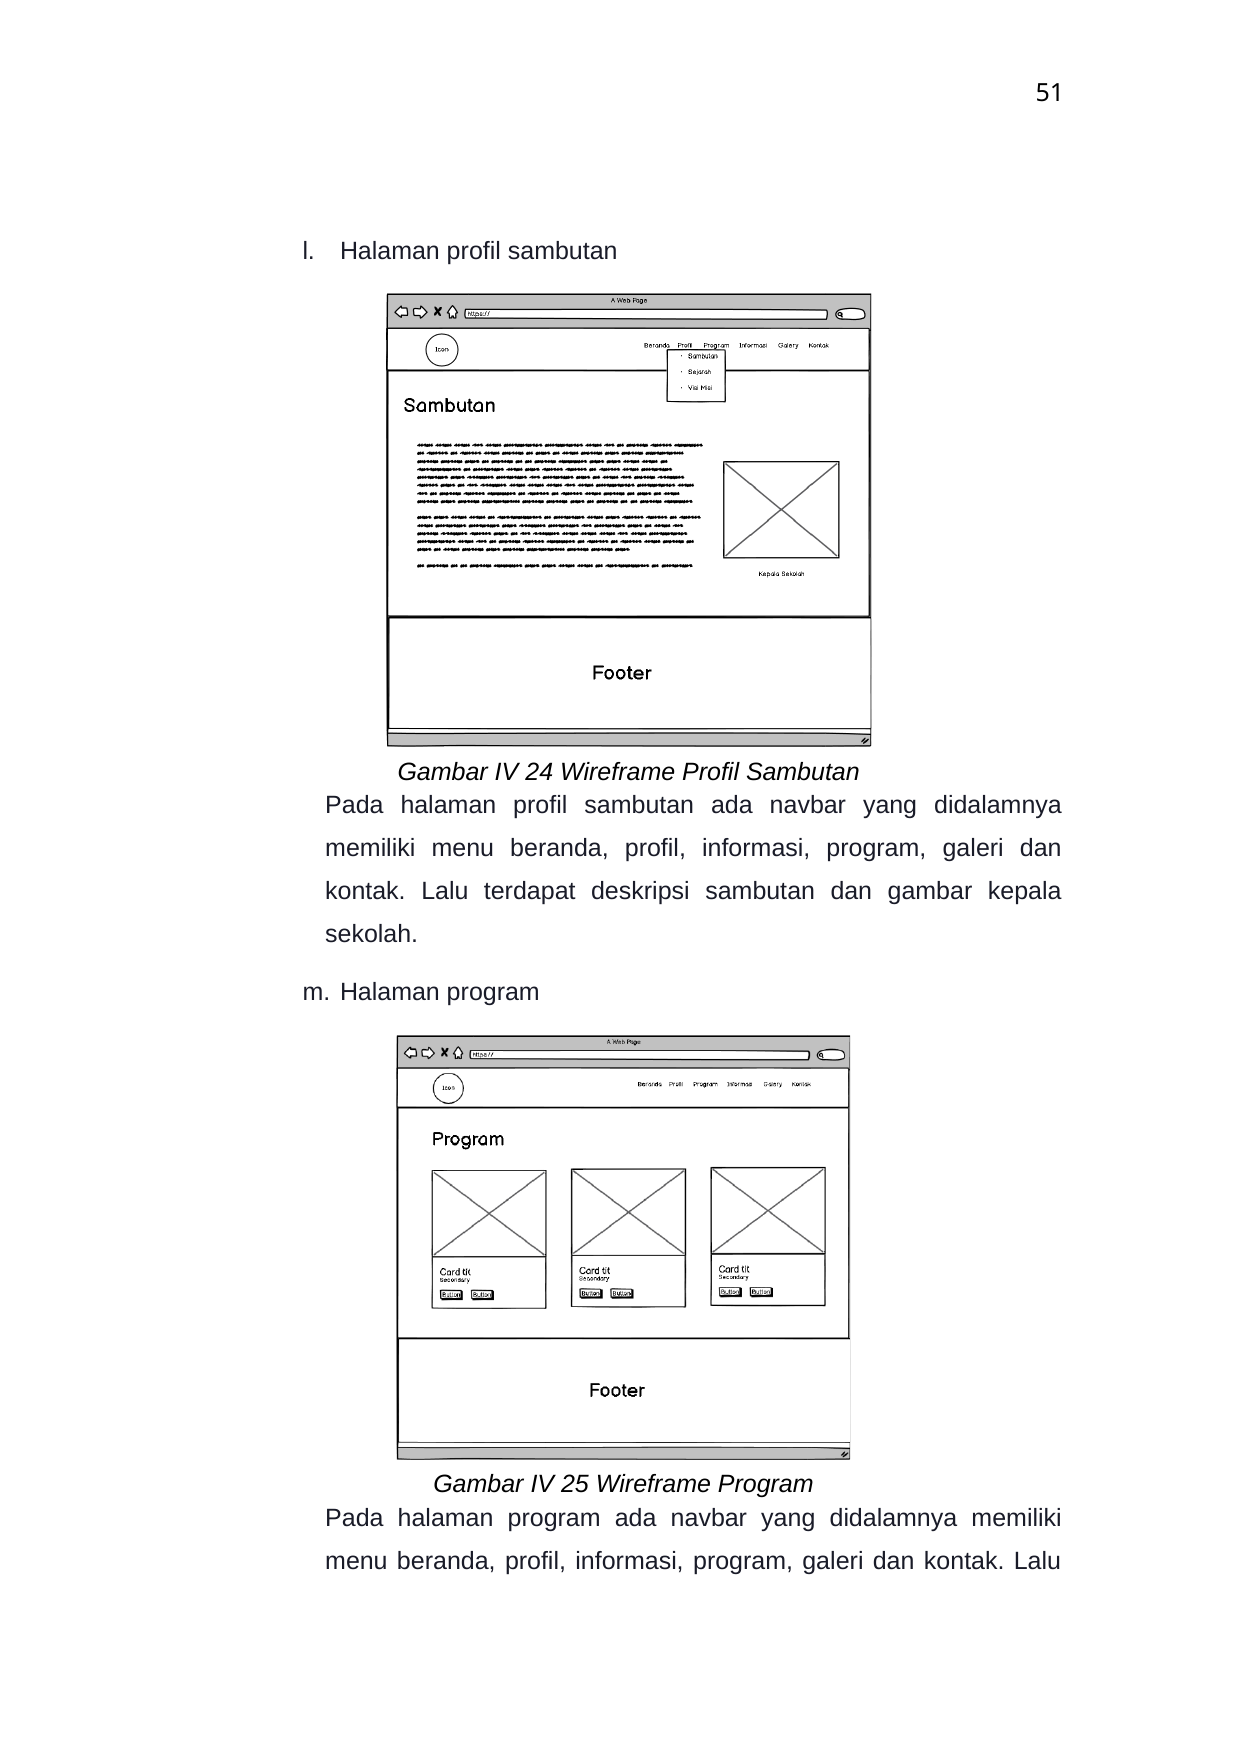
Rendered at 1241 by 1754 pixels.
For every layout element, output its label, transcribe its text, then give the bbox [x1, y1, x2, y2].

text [325, 1034, 1063, 1575]
list Halaman program [302, 977, 1050, 1005]
list Halaman profil sambutan [302, 236, 1050, 265]
picture [396, 1035, 851, 1460]
picture [386, 293, 872, 747]
